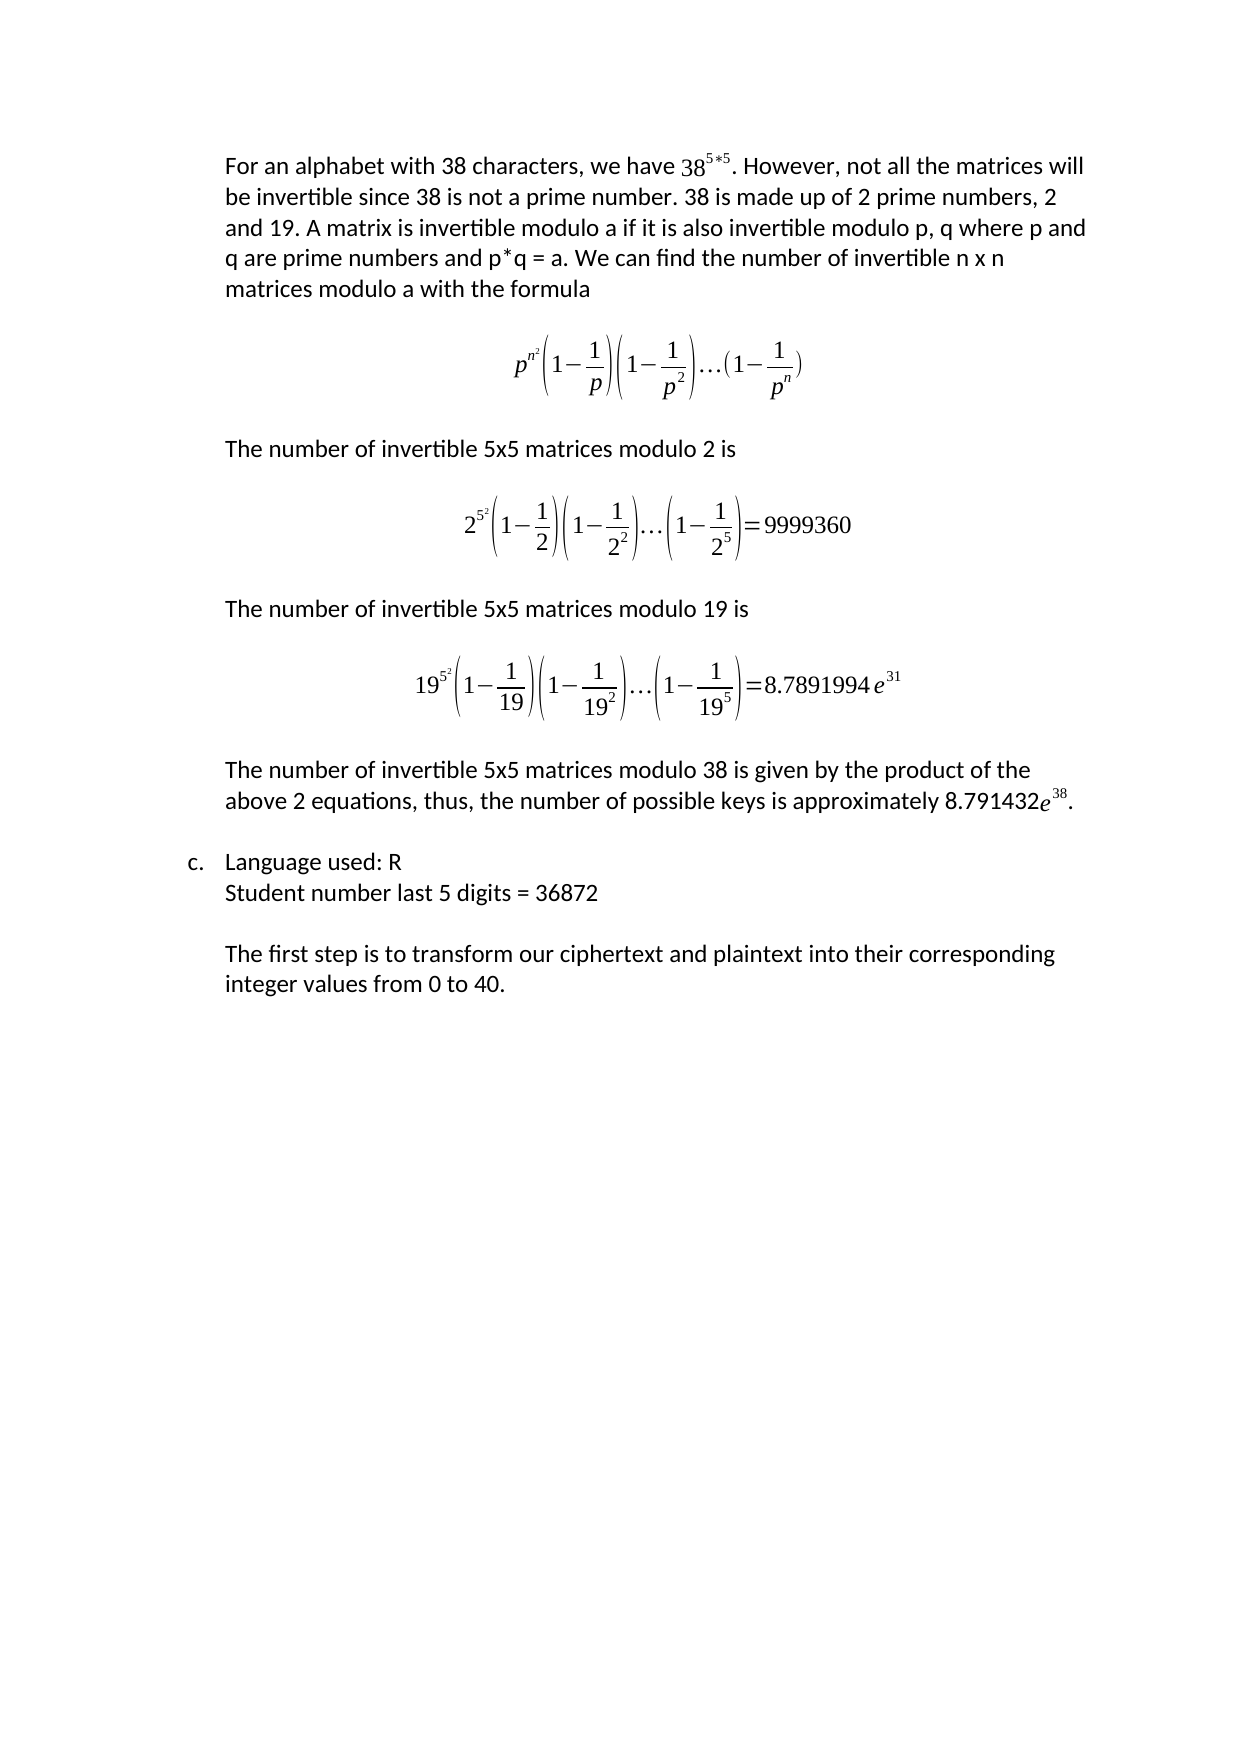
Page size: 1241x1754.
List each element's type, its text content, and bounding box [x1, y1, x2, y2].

list The first step is to transform our ciphertext and plaintext into their corresponding integer values from 0 to 40. [225, 938, 1090, 999]
list The number of invertible 5x5 matrices modulo 38 is given by the product of the above 2 equations, thus, the number of possible keys is approximately 8.791432. [225, 754, 1090, 816]
list For an alphabet with 38 characters, we have . However, not all the matrices will be invertible since 38 is not a prime number. 38 is made up of 2 prime numbers, 2 and 19. A matrix is invertible modulo a if it is also invertible modulo p, q where p and q are prime numbers and p*q = a. We can find the number of invertible n x n matrices modulo a with the formula [225, 150, 1090, 303]
list The number of invertible 5x5 matrices modulo 2 is [225, 433, 1090, 464]
list Language used: R [187, 846, 1090, 877]
list Student number last 5 digits = 36872 [225, 877, 1090, 907]
list The number of invertible 5x5 matrices modulo 19 is [225, 593, 1090, 624]
